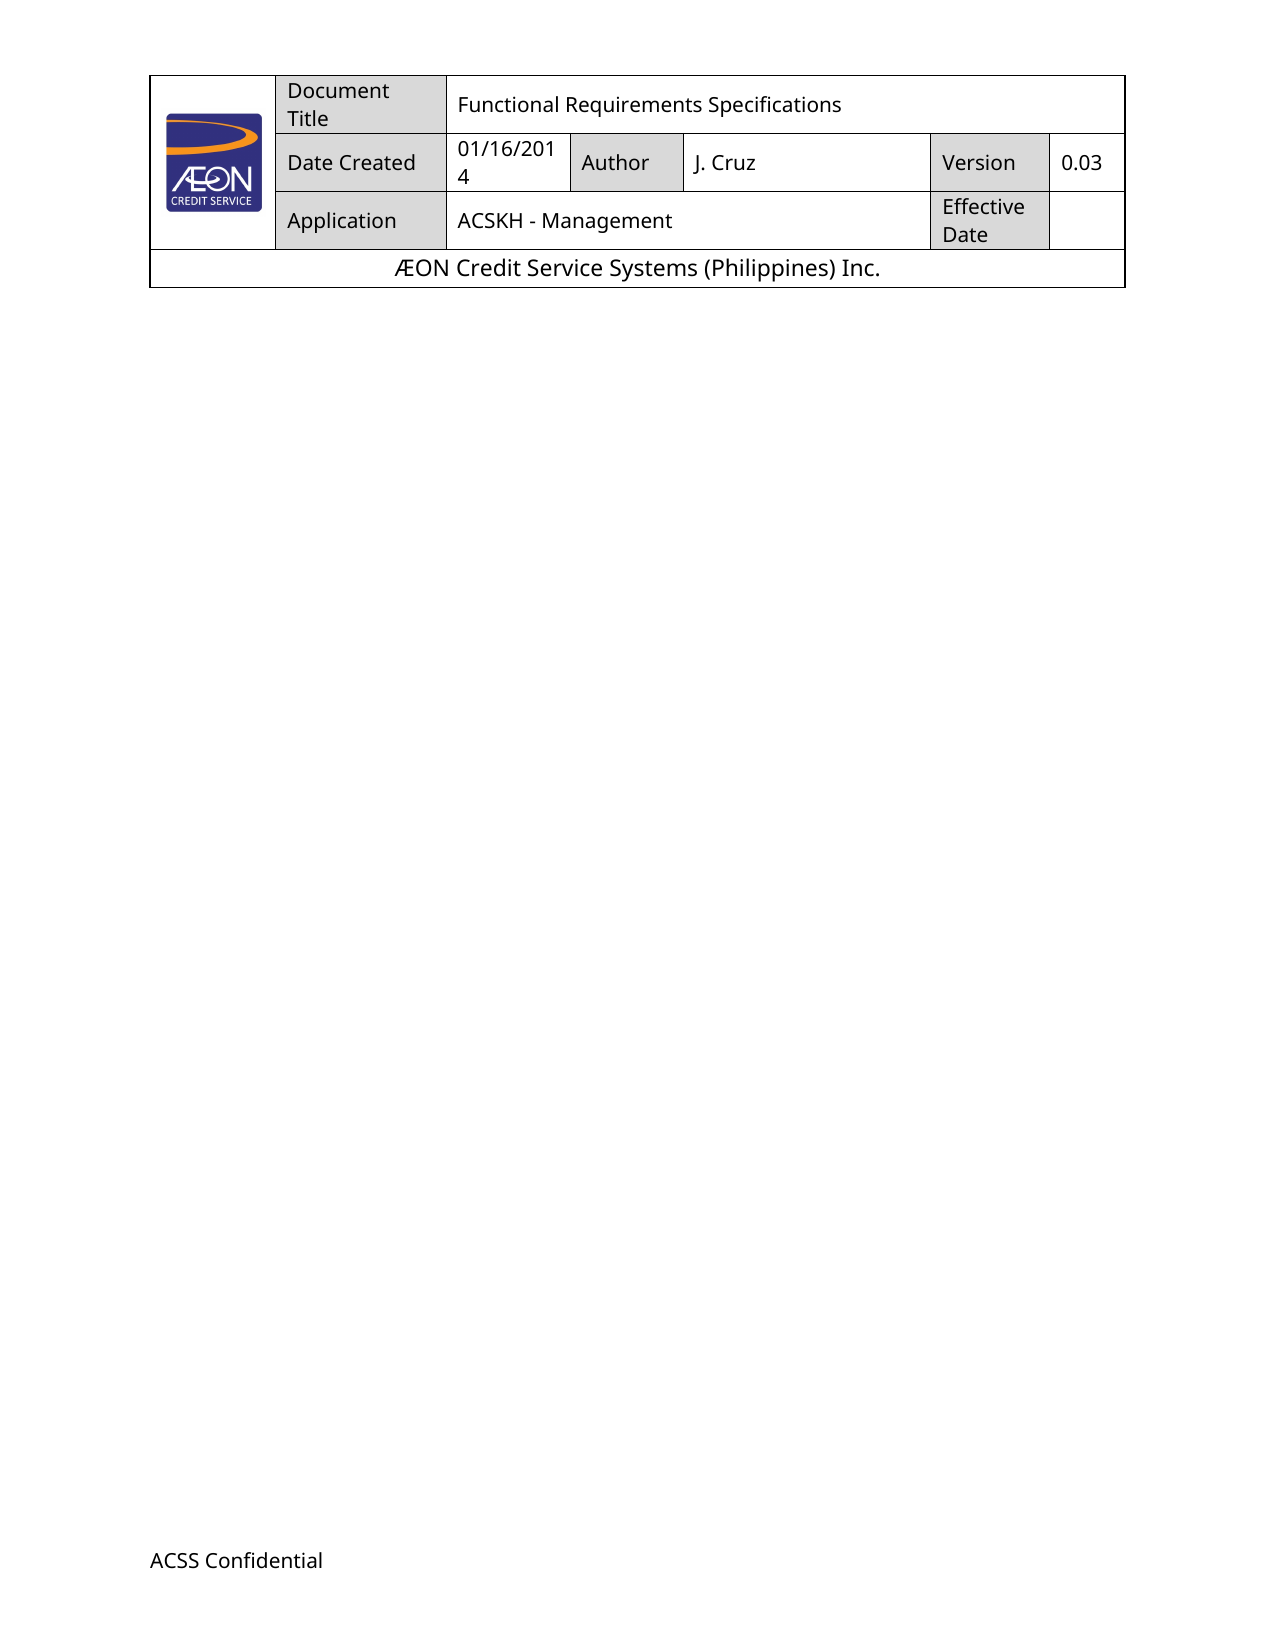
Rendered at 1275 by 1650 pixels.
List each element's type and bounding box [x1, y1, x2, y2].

picture [161, 108, 267, 217]
